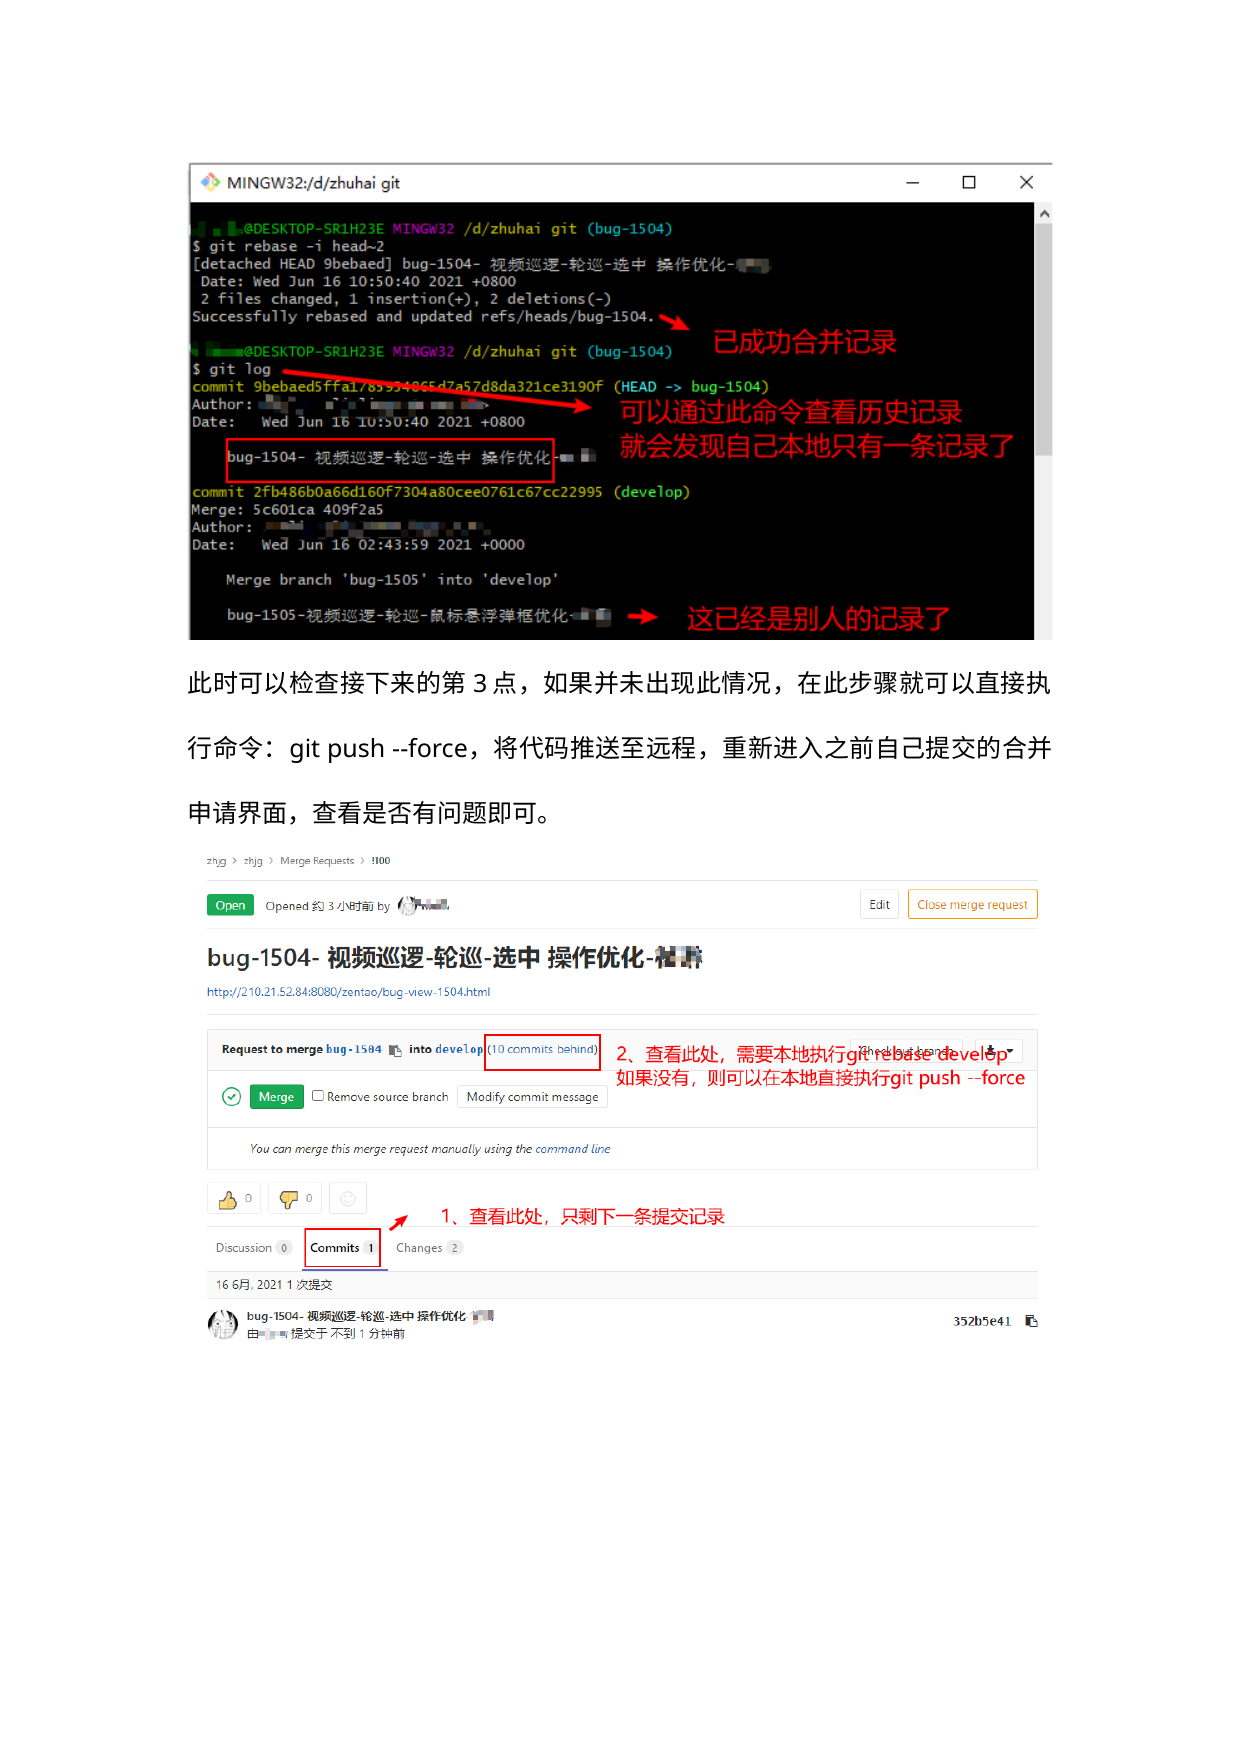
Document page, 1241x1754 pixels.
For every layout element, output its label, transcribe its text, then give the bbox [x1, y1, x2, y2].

picture [187, 162, 1053, 640]
picture [187, 844, 1053, 1371]
list 此时可以检查接下来的第3点，如果并未出现此情况，在此步骤就可以直接执行命令：git push --force，将代码推送至远程，重新进入之前自己提交的合并申请界面，查看是否有问题即可。 [187, 649, 1053, 844]
